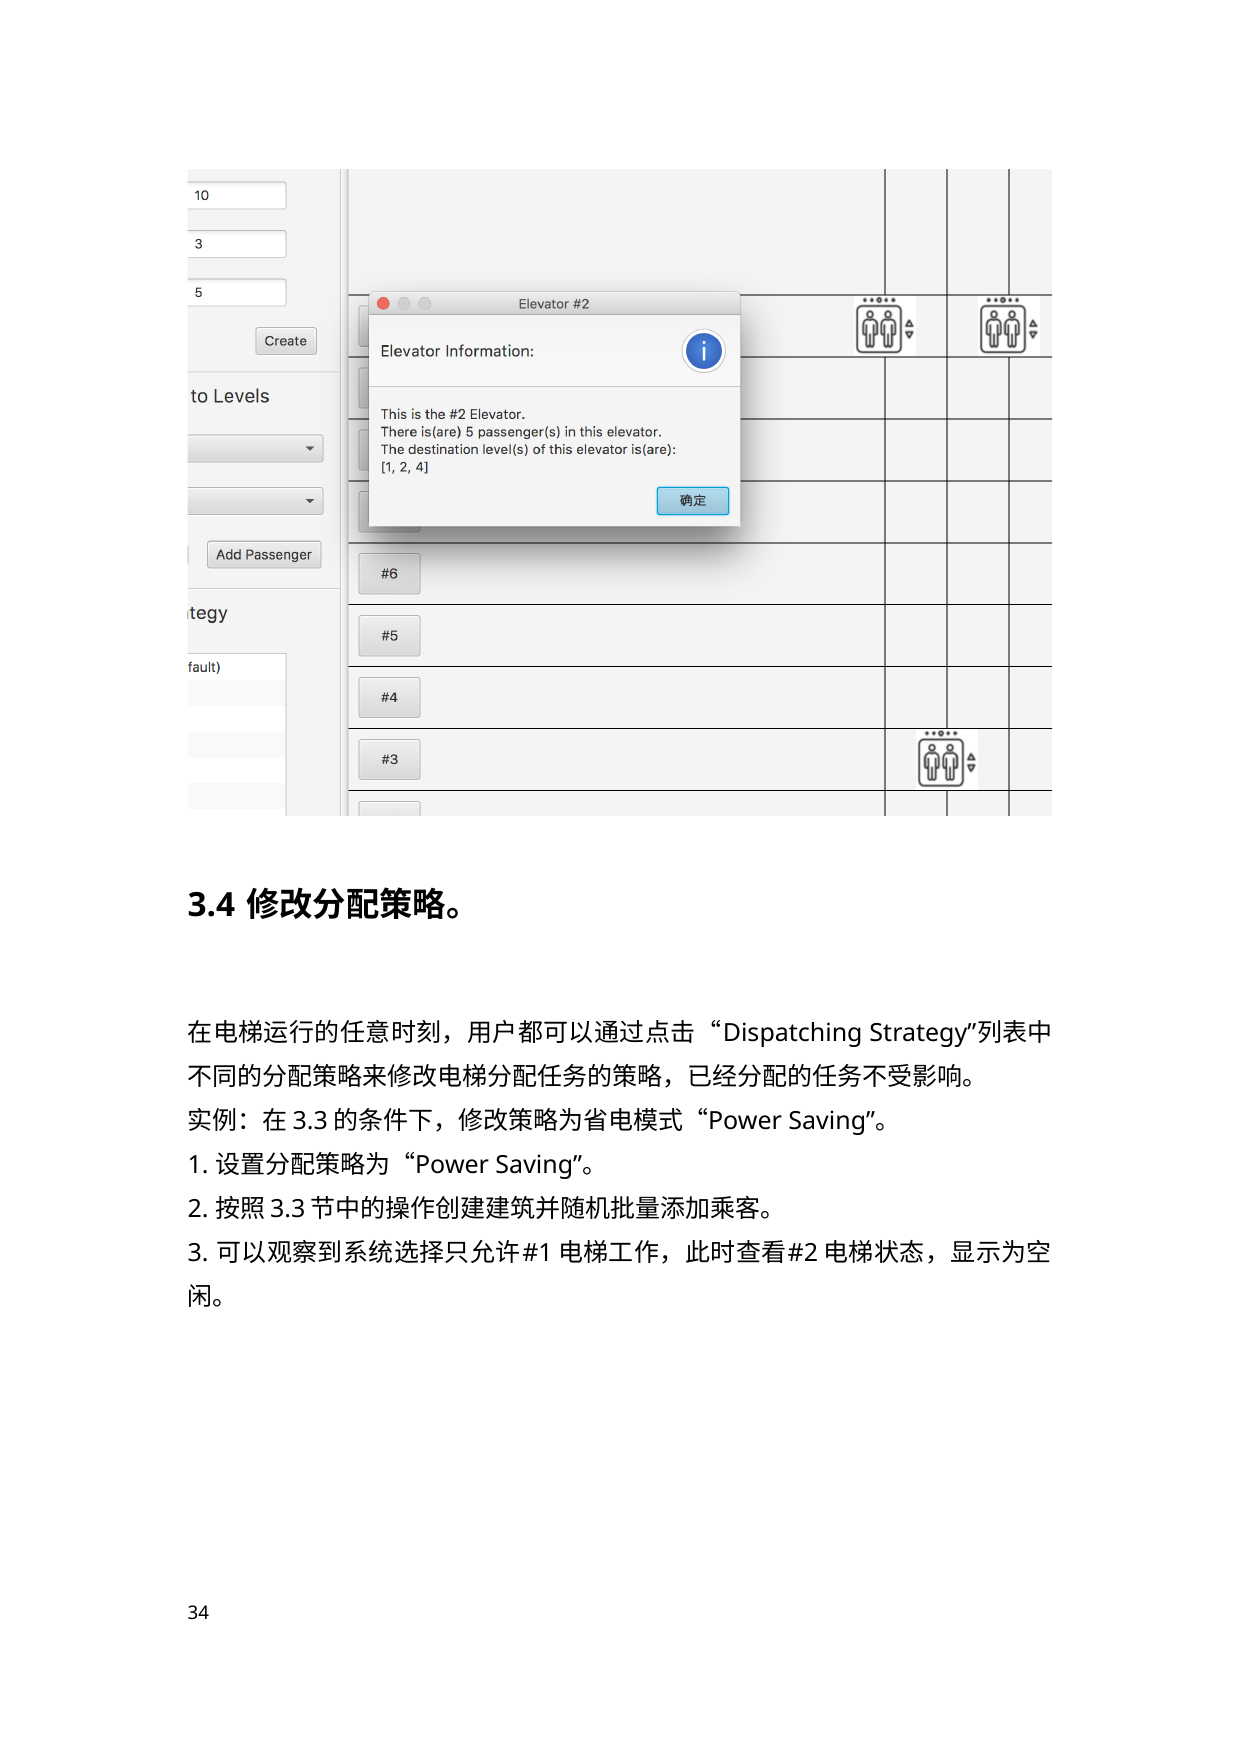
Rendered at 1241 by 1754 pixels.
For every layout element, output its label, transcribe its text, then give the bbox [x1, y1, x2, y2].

text 实例：在3.3的条件下，修改策略为省电模式“Power Saving”。 [187, 1096, 1053, 1141]
text 1. 设置分配策略为“Power Saving”。 [187, 1141, 1053, 1184]
text 3. 可以观察到系统选择只允许#1电梯工作，此时查看#2电梯状态，显示为空闲。 [187, 1229, 1053, 1317]
picture [187, 169, 1053, 816]
text 2. 按照3.3节中的操作创建建筑并随机批量添加乘客。 [187, 1184, 1053, 1229]
subtitle 修改分配策略。 [187, 858, 1053, 946]
text 在电梯运行的任意时刻，用户都可以通过点击“Dispatching Strategy”列表中不同的分配策略来修改电梯分配任务的策略，已经分配的任务不受影响。 [187, 1008, 1053, 1096]
